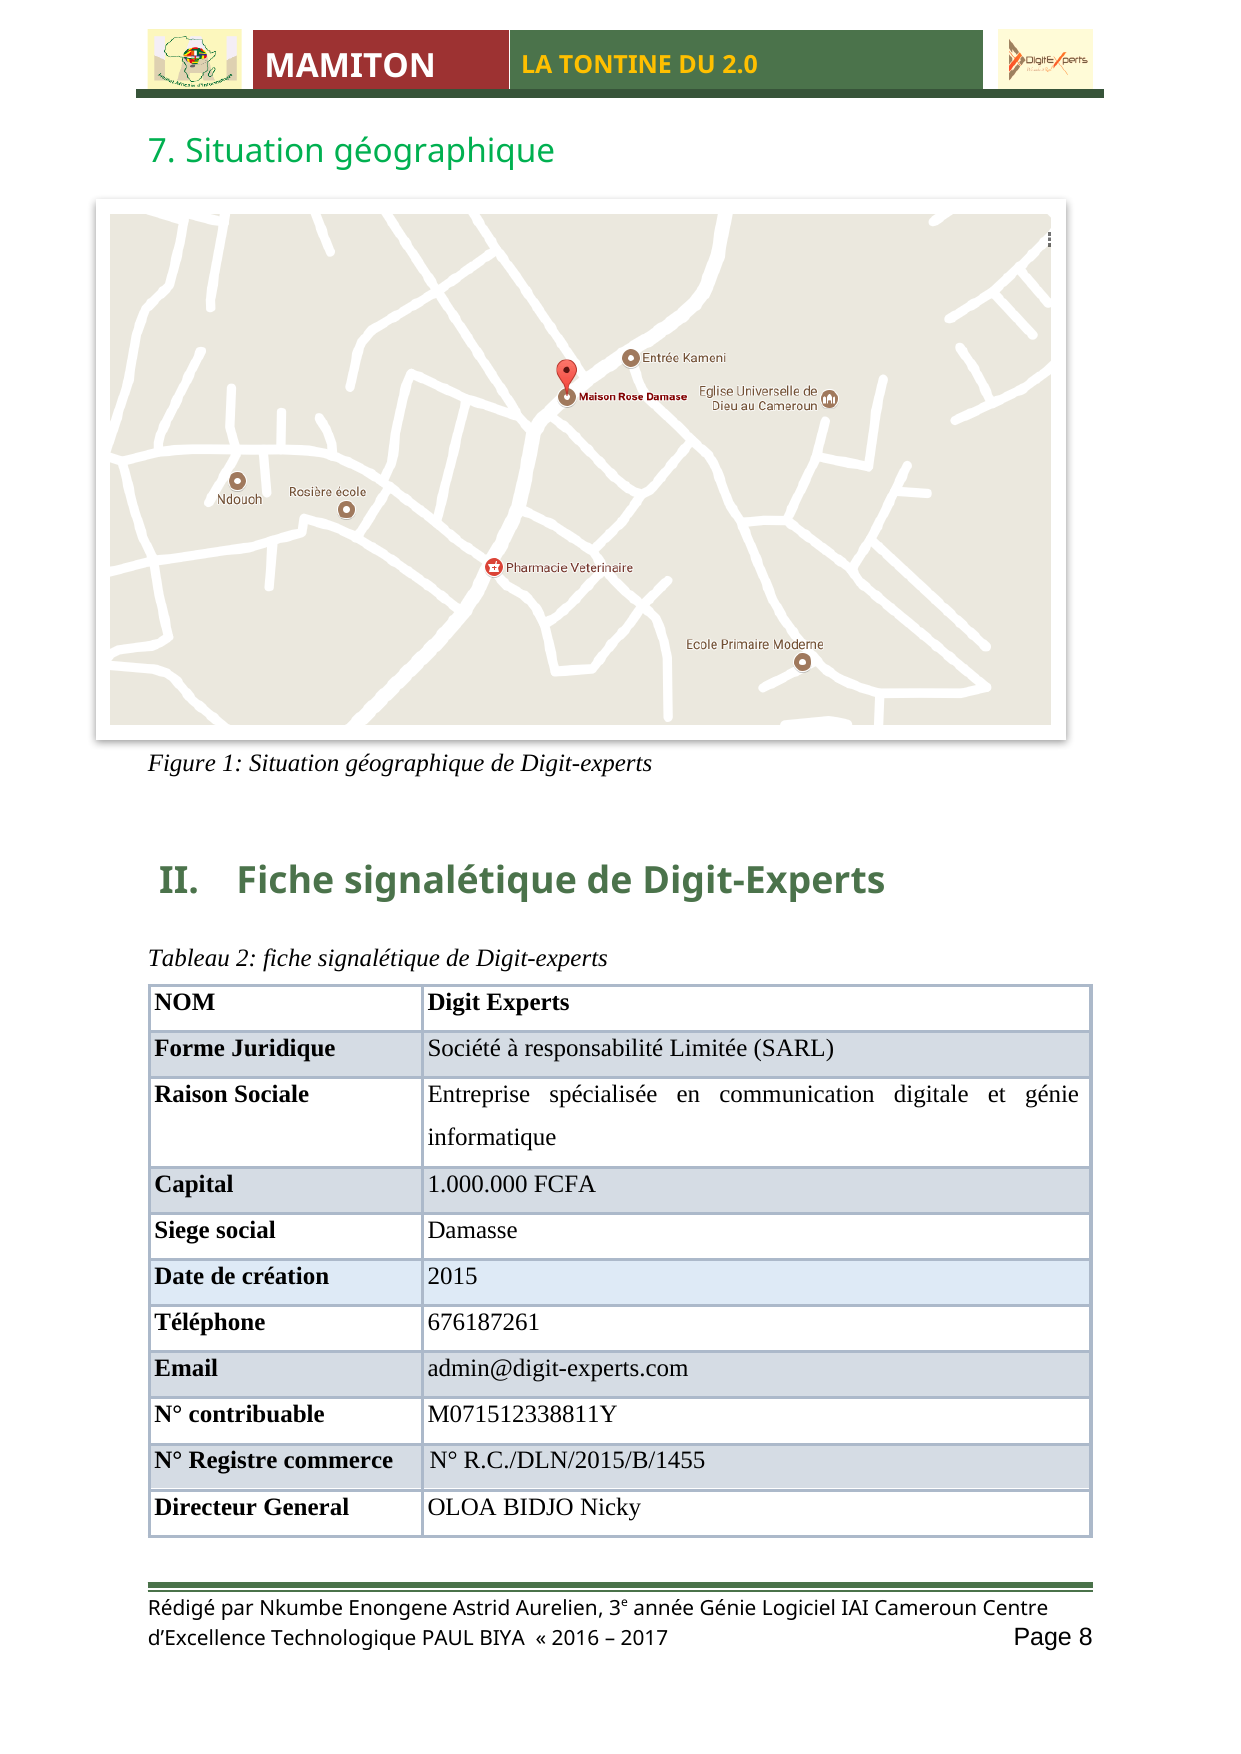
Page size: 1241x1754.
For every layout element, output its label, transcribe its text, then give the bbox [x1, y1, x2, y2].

picture [110, 214, 1051, 725]
table_cell Capital [151, 1169, 421, 1212]
table_header Digit Experts [424, 987, 1089, 1030]
table_cell N° R.C./DLN/2015/B/1455 [424, 1446, 1089, 1488]
table_cell OLOA BIDJO Nicky [424, 1492, 1089, 1535]
table_cell Société à responsabilité Limitée (SARL) [424, 1033, 1089, 1076]
table_cell Forme Juridique [151, 1033, 421, 1076]
table_cell Directeur General [151, 1492, 421, 1535]
table_cell N° Registre commerce [151, 1446, 421, 1488]
table_header NOM [151, 987, 421, 1030]
text Figure 1: Situation géographique de Digit-experts [148, 748, 1093, 777]
table_cell Raison Sociale [151, 1079, 421, 1166]
table_cell M071512338811Y [424, 1399, 1089, 1442]
table_cell Entreprise spécialisée en communication digitale et génie informatique [424, 1079, 1089, 1166]
picture [147, 29, 242, 89]
table_cell Damasse [424, 1215, 1089, 1258]
table_cell Téléphone [151, 1307, 421, 1350]
subtitle Fiche signalétique de Digit-Experts [199, 854, 1093, 905]
table_cell N° contribuable [151, 1399, 421, 1442]
text Tableau 2: fiche signalétique de Digit-experts [148, 943, 1093, 971]
table_cell Siege social [151, 1215, 421, 1258]
subtitle Situation géographique [148, 127, 1093, 172]
table_cell admin@digit-experts.comadmin@digit-experts.com [424, 1353, 1089, 1396]
table_cell 1.000.000 FCFA [424, 1169, 1089, 1212]
table_cell Email [151, 1353, 421, 1396]
table_cell 2015 [424, 1261, 1089, 1304]
table_cell 676187261 [424, 1307, 1089, 1350]
picture [998, 29, 1093, 89]
table_cell Date de création [151, 1261, 421, 1304]
